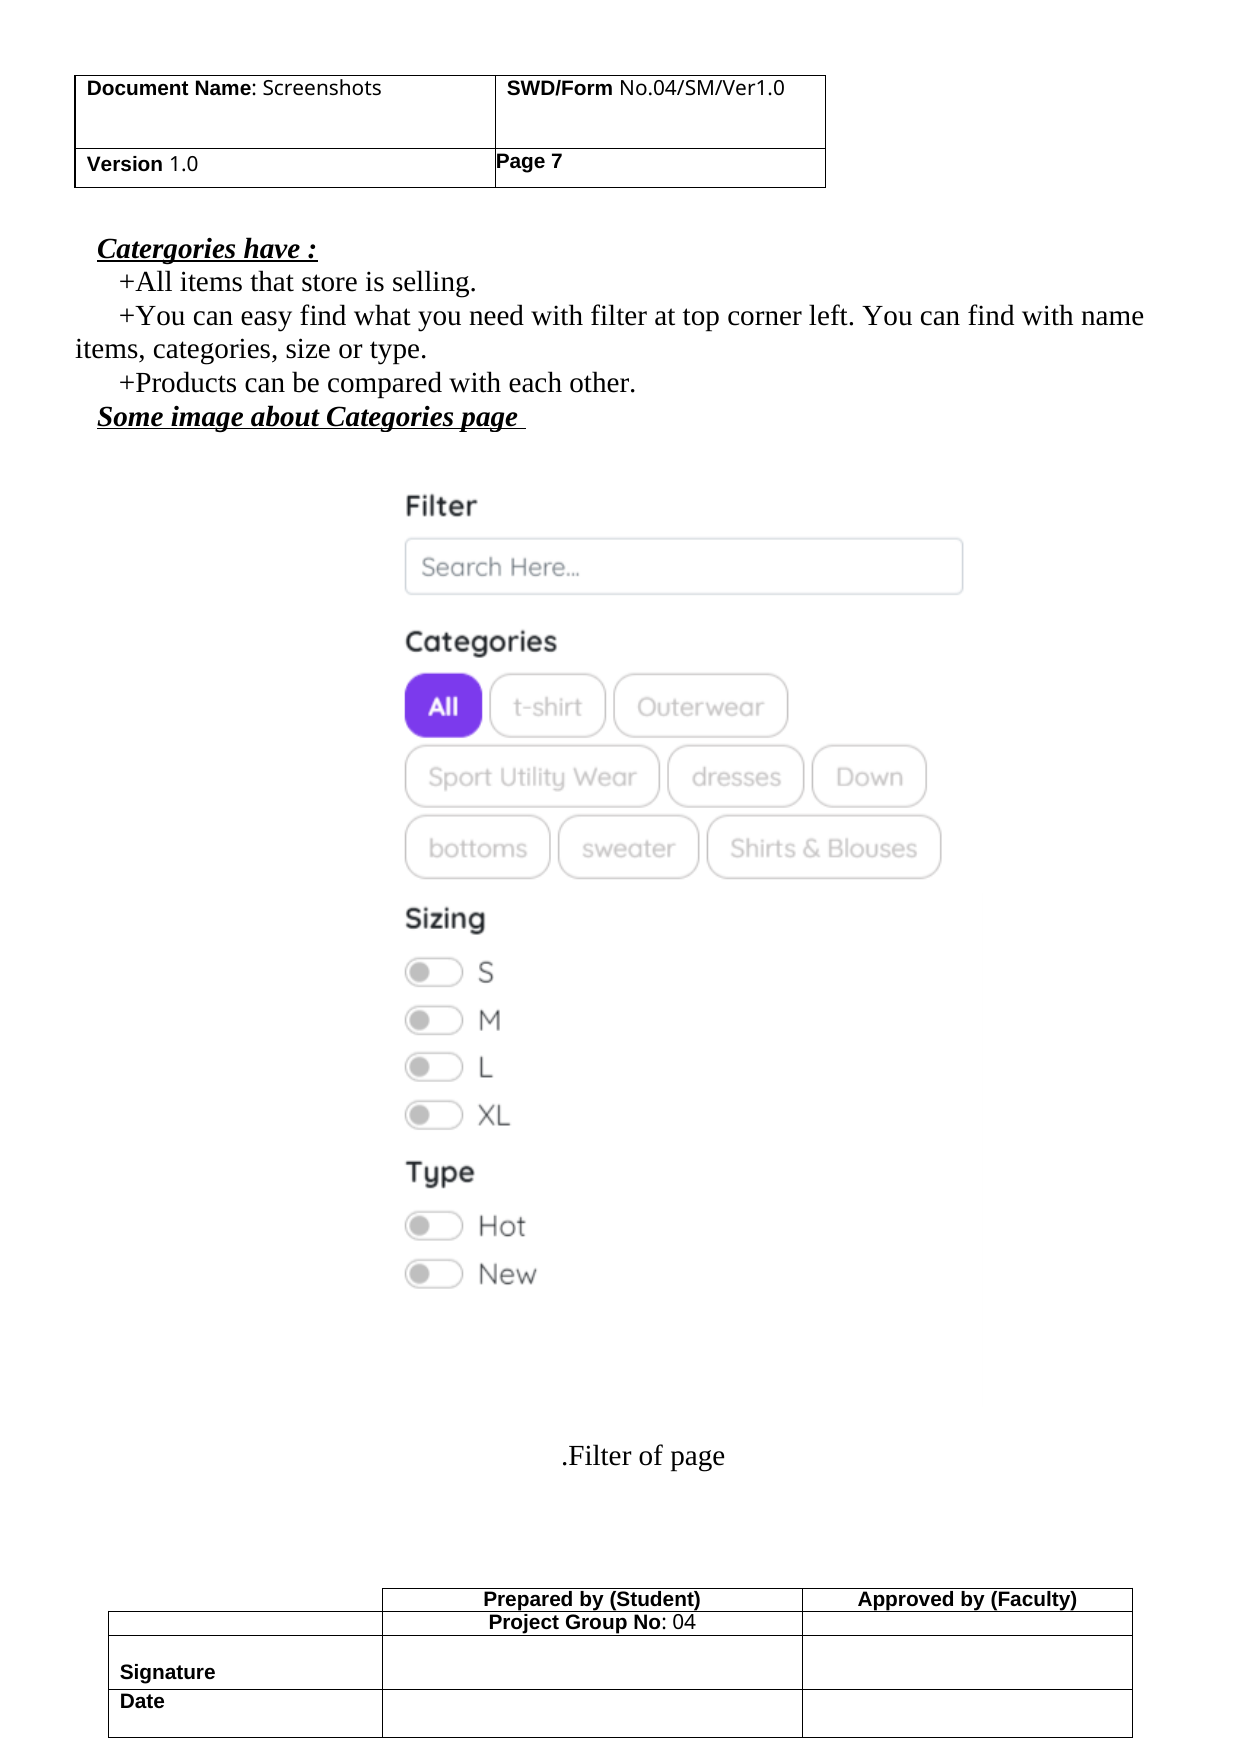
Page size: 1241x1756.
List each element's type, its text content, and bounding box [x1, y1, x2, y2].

text +All items that store is selling. [75, 264, 1211, 298]
text .Filter of page [75, 1438, 1211, 1472]
text +Products can be compared with each other. [75, 365, 1211, 399]
text Some image about Categories page [75, 399, 1211, 432]
text +You can easy find what you need with filter at top corner left. You can find with name items, categories, size or type. [75, 298, 1211, 365]
text Catergories have : [75, 231, 1211, 264]
picture [303, 432, 983, 1439]
